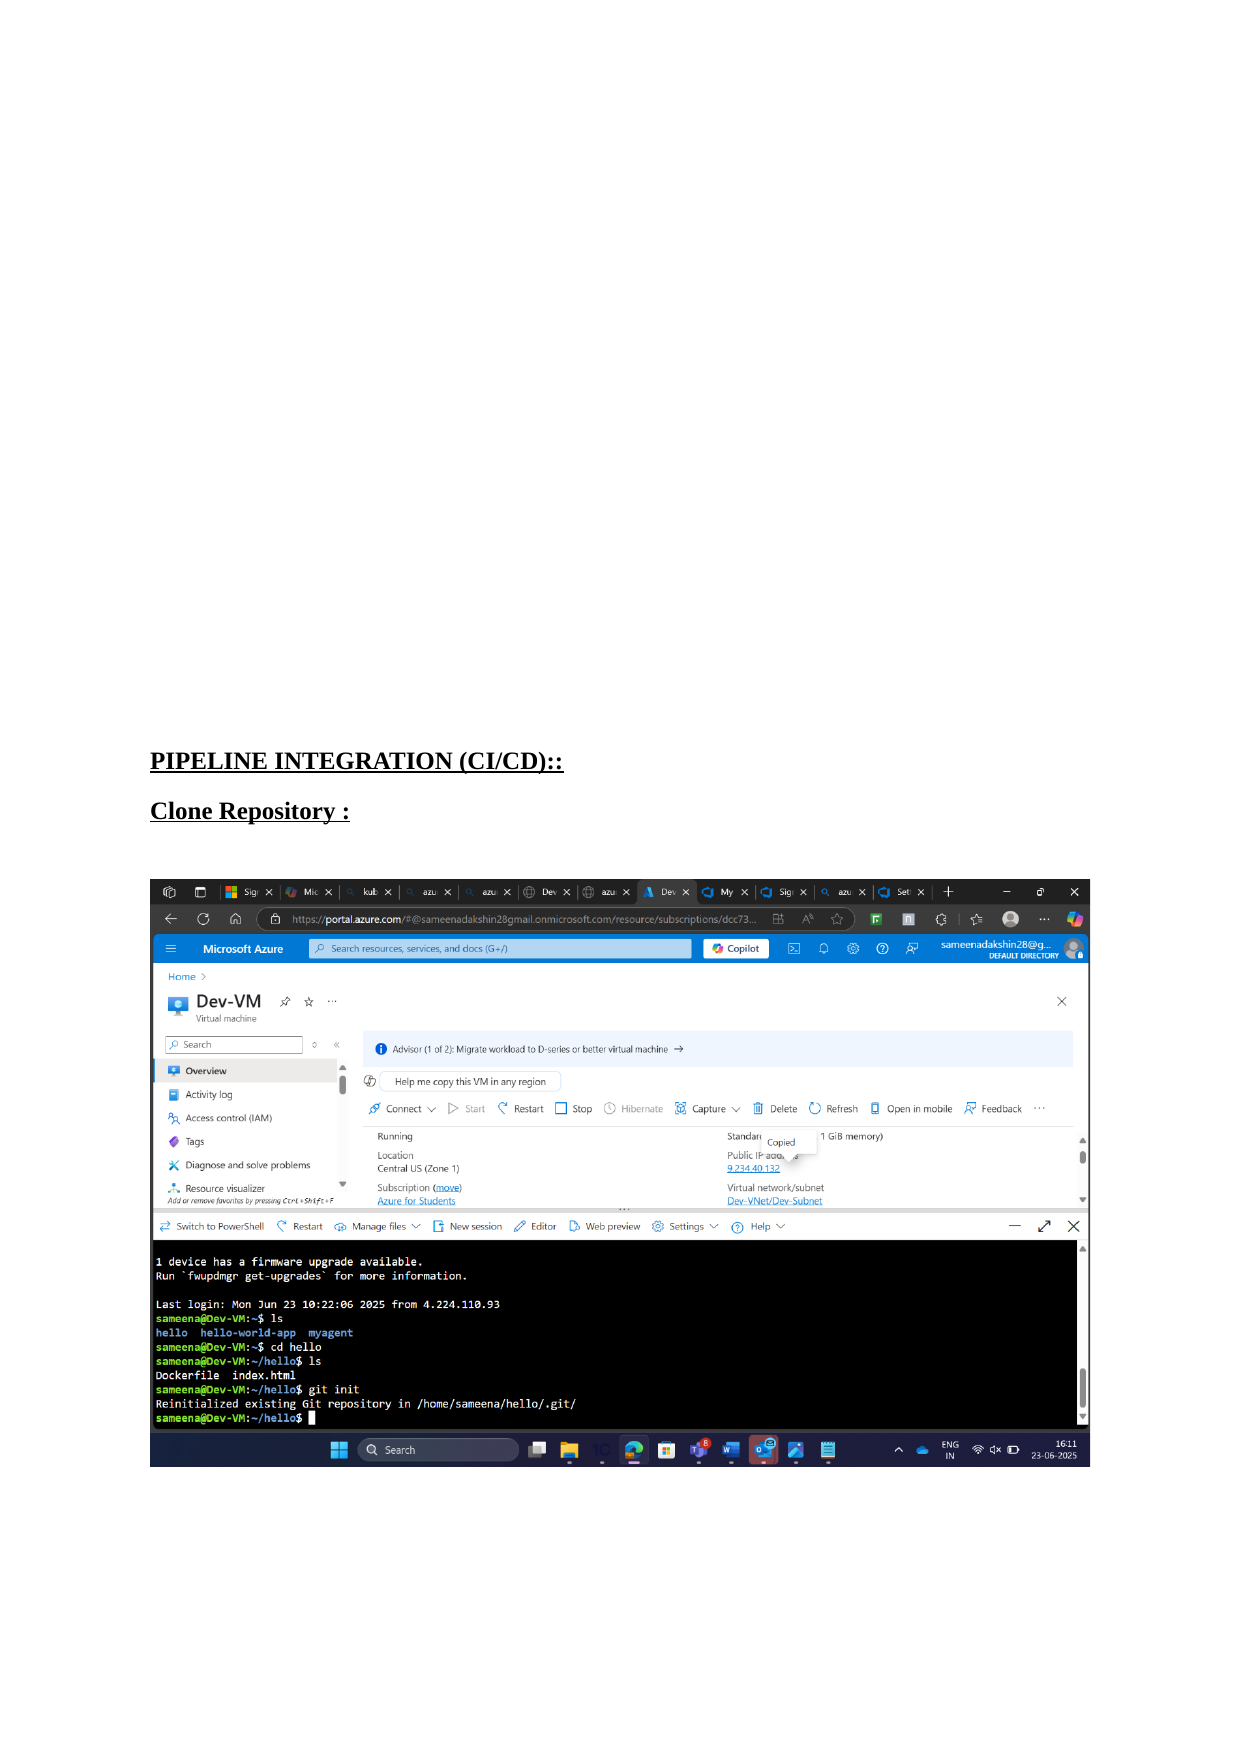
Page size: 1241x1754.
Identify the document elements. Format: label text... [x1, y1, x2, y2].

text Clone Repository : [150, 796, 1090, 825]
picture [150, 879, 1091, 1467]
text PIPELINE INTEGRATION (CI/CD):: [150, 746, 1090, 775]
